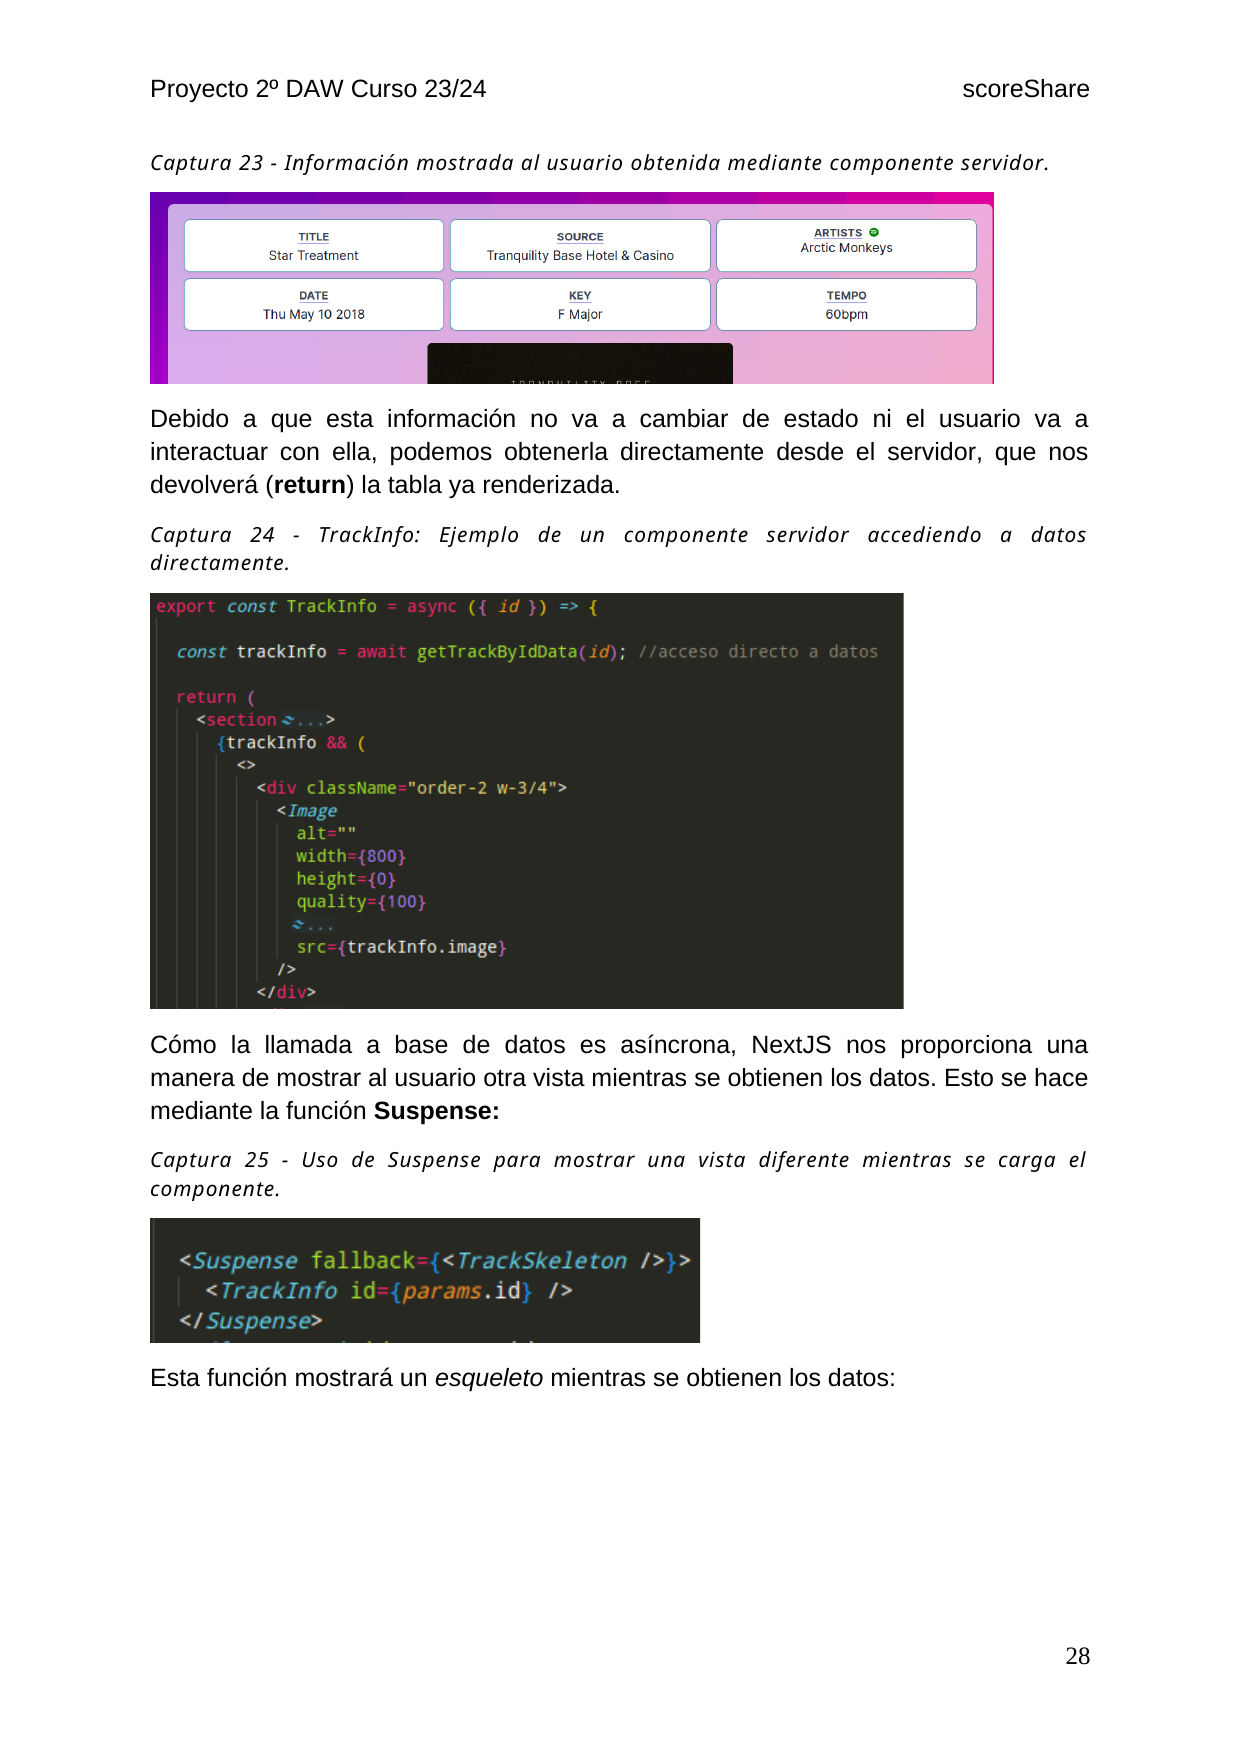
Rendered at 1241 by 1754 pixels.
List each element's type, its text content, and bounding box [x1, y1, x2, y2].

text Esta función mostrará un esqueleto mientras se obtienen los datos: [150, 1363, 1090, 1392]
text Cómo la llamada a base de datos es asíncrona, NextJS nos proporciona una manera de mostrar al usuario otra vista mientras se obtienen los datos. Esto se hace mediante la función Suspense: [150, 1030, 1090, 1124]
text Captura 23 - Información mostrada al usuario obtenida mediante componente servidor. [150, 148, 1090, 176]
picture [150, 593, 904, 1009]
picture [150, 1218, 700, 1343]
text Captura 25 - Uso de Suspense para mostrar una vista diferente mientras se carga el componente. [150, 1145, 1090, 1202]
text Debido a que esta información no va a cambiar de estado ni el usuario va a interactuar con ella, podemos obtenerla directamente desde el servidor, que nos devolverá (return) la tabla ya renderizada. [150, 404, 1090, 499]
text Captura 24 - TrackInfo: Ejemplo de un componente servidor accediendo a datos directamente. [150, 520, 1090, 577]
picture [150, 192, 994, 384]
